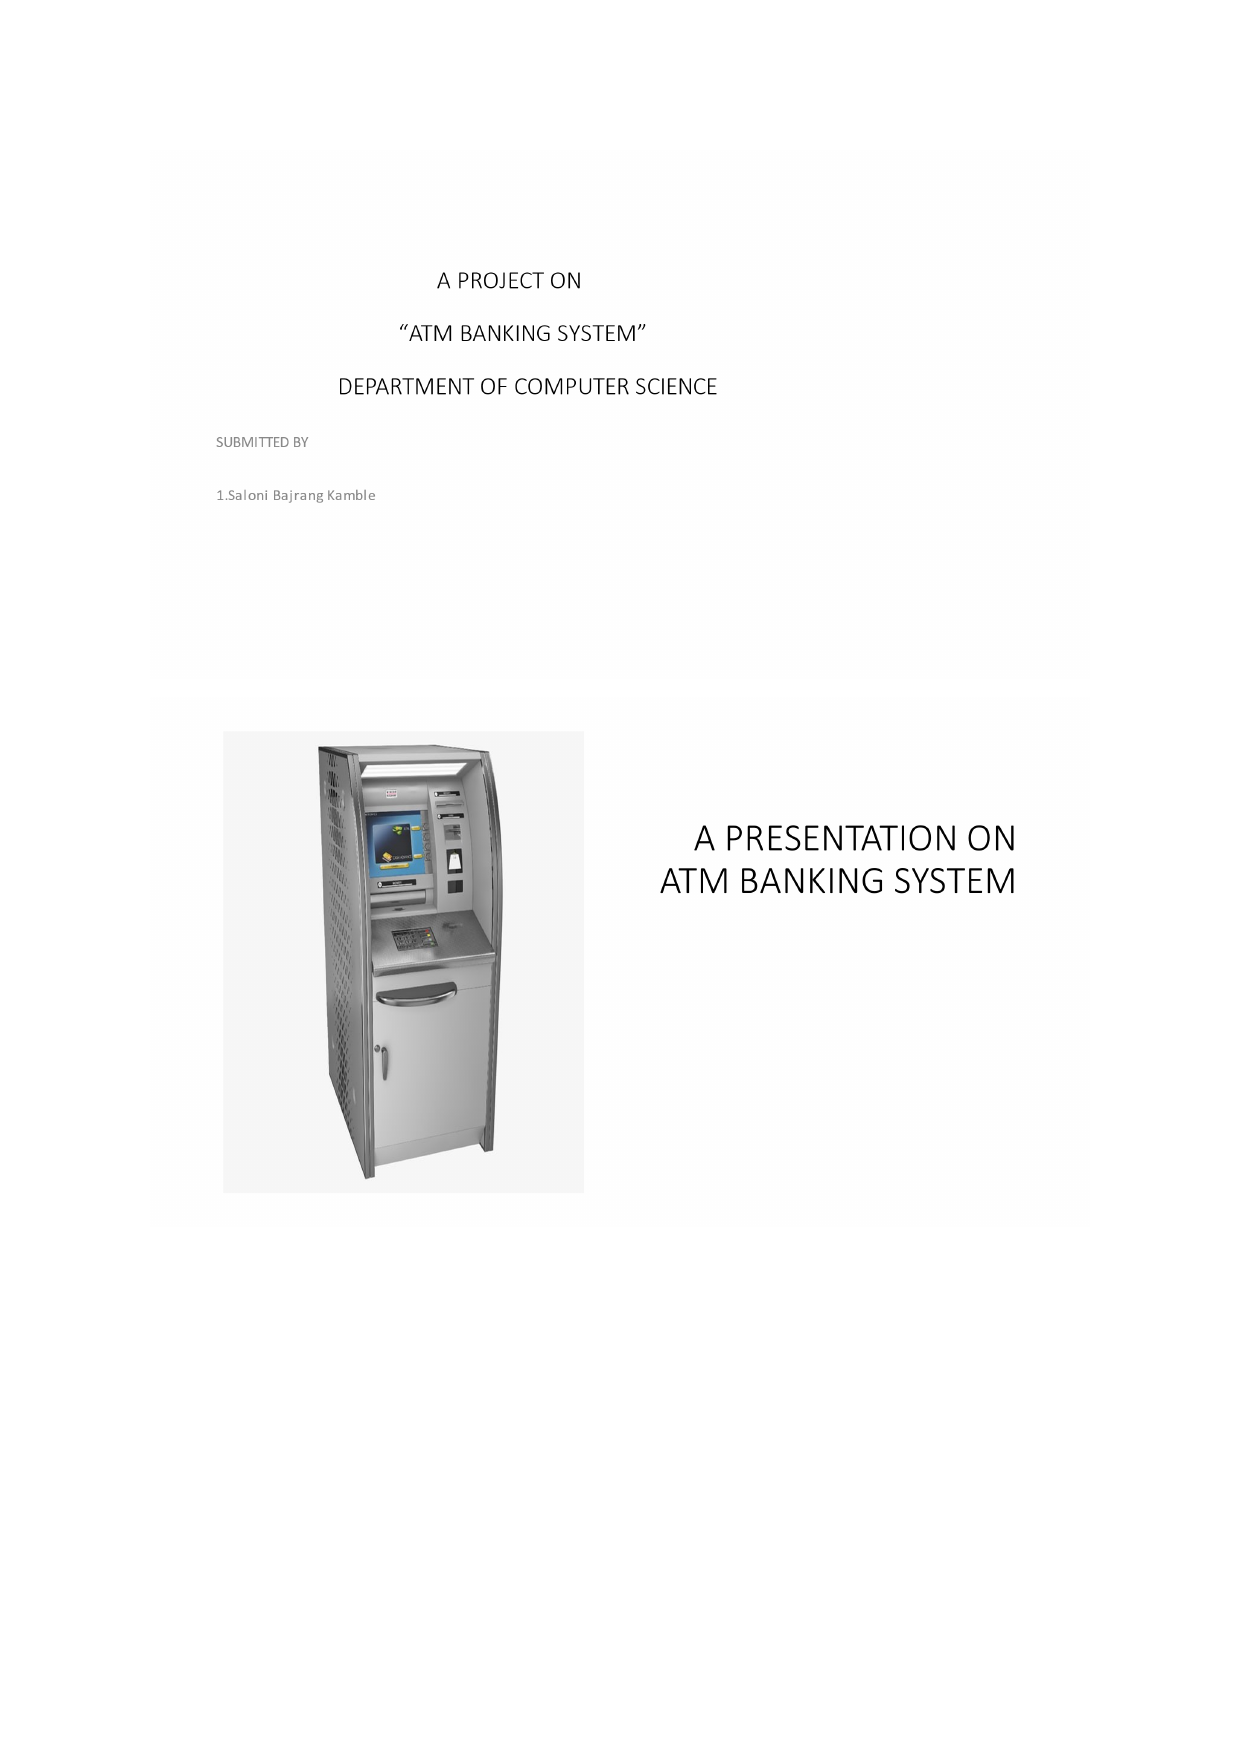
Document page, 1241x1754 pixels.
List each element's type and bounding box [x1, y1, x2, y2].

picture [150, 150, 1091, 679]
picture [150, 697, 1091, 1227]
